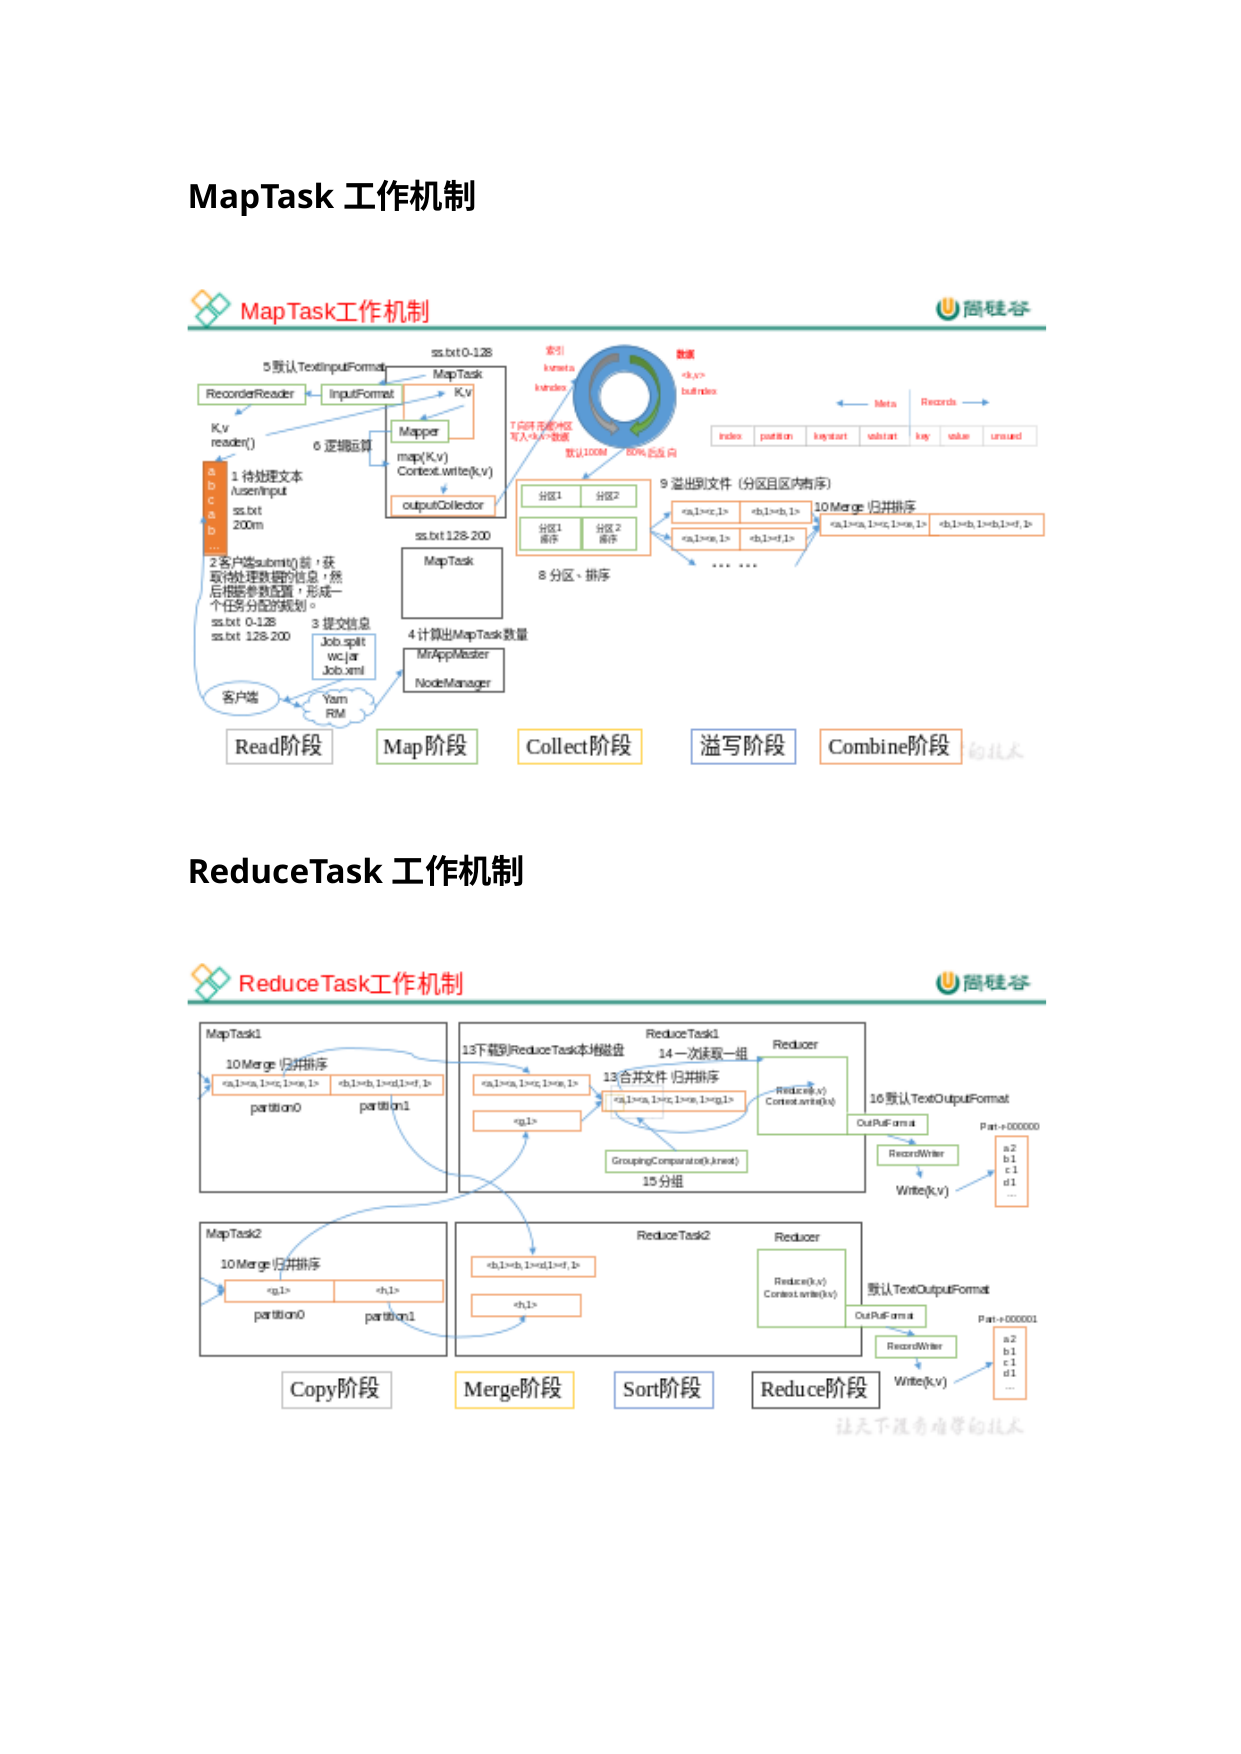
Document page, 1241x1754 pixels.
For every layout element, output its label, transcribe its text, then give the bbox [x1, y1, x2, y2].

subtitle ReduceTask 工作机制 [187, 836, 1053, 901]
subtitle MapTask 工作机制 [187, 162, 1053, 227]
